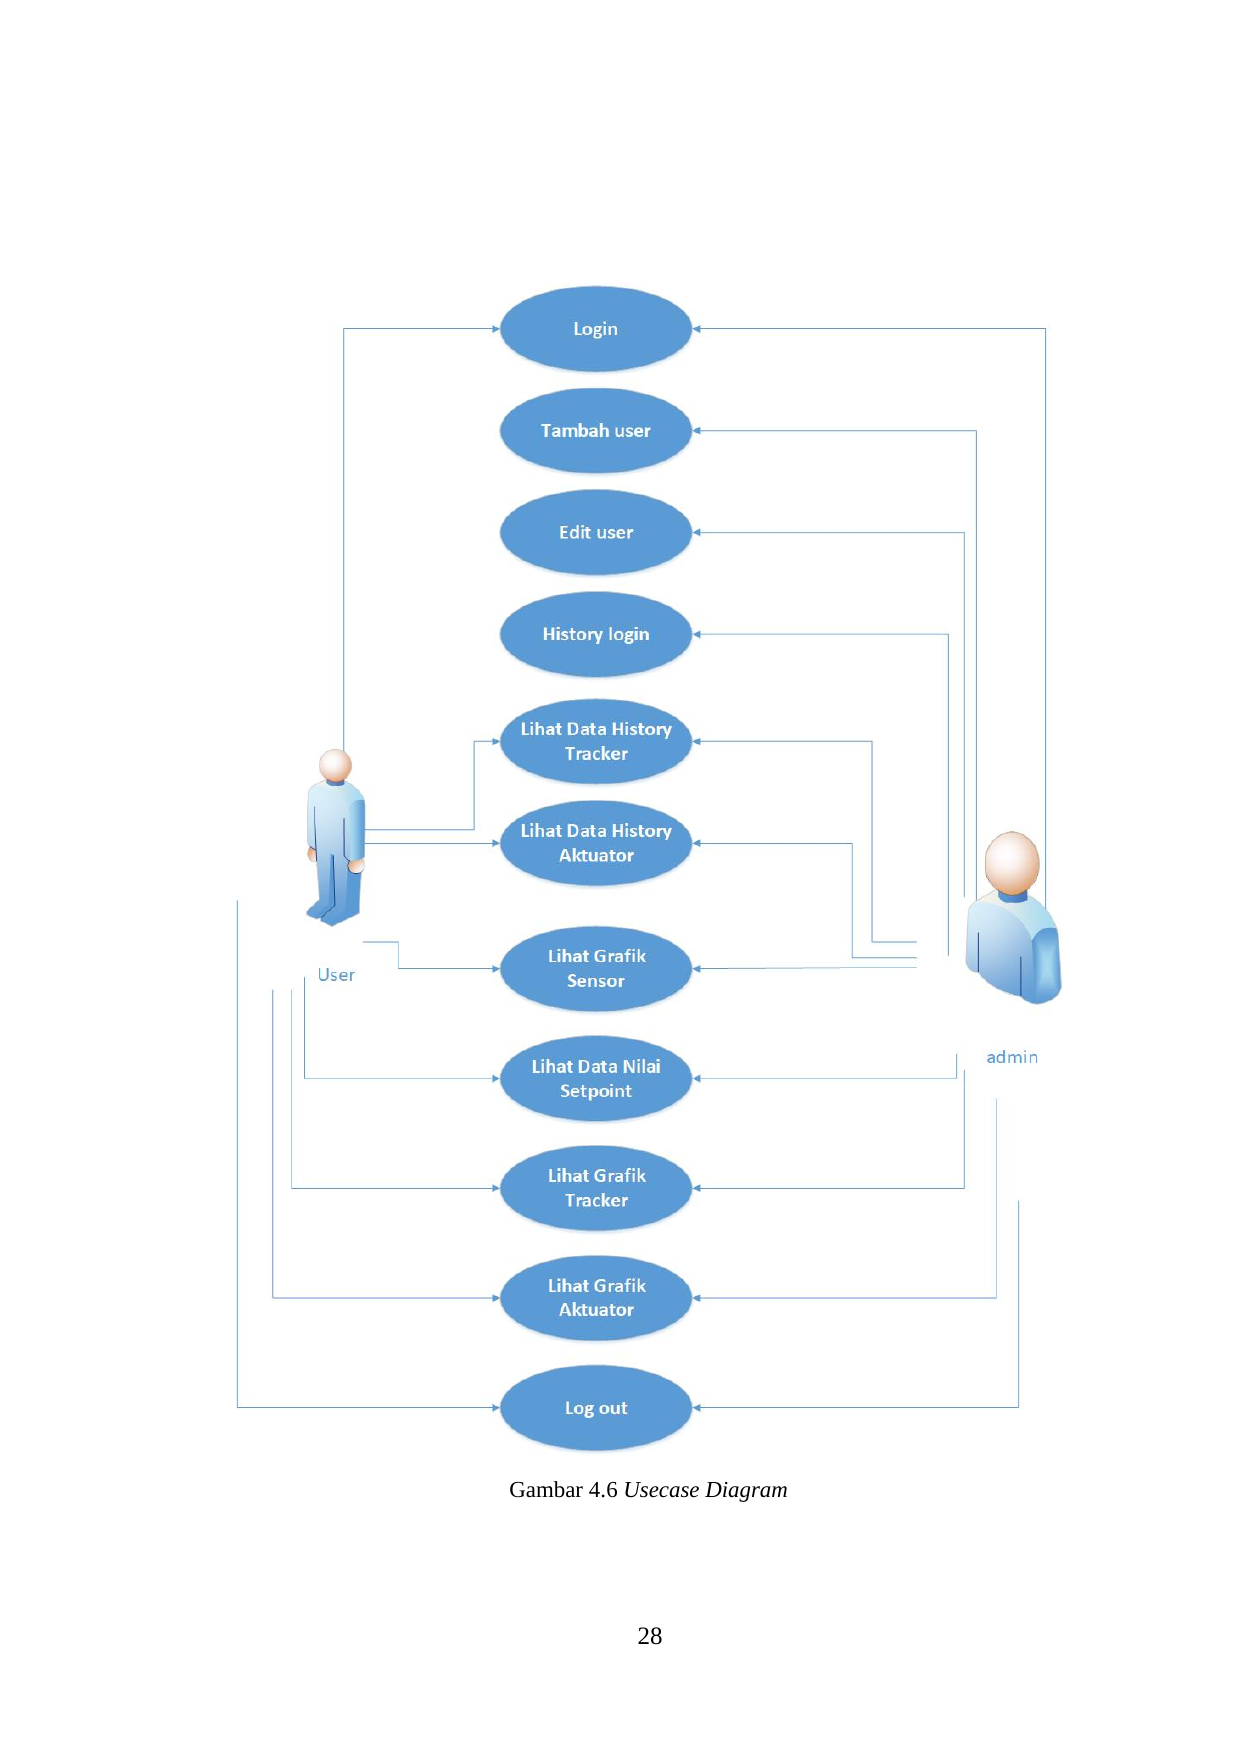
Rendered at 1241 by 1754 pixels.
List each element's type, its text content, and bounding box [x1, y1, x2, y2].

text Gambar 4.2 Usecase Diagram [236, 1476, 1063, 1502]
picture [236, 283, 1063, 1457]
